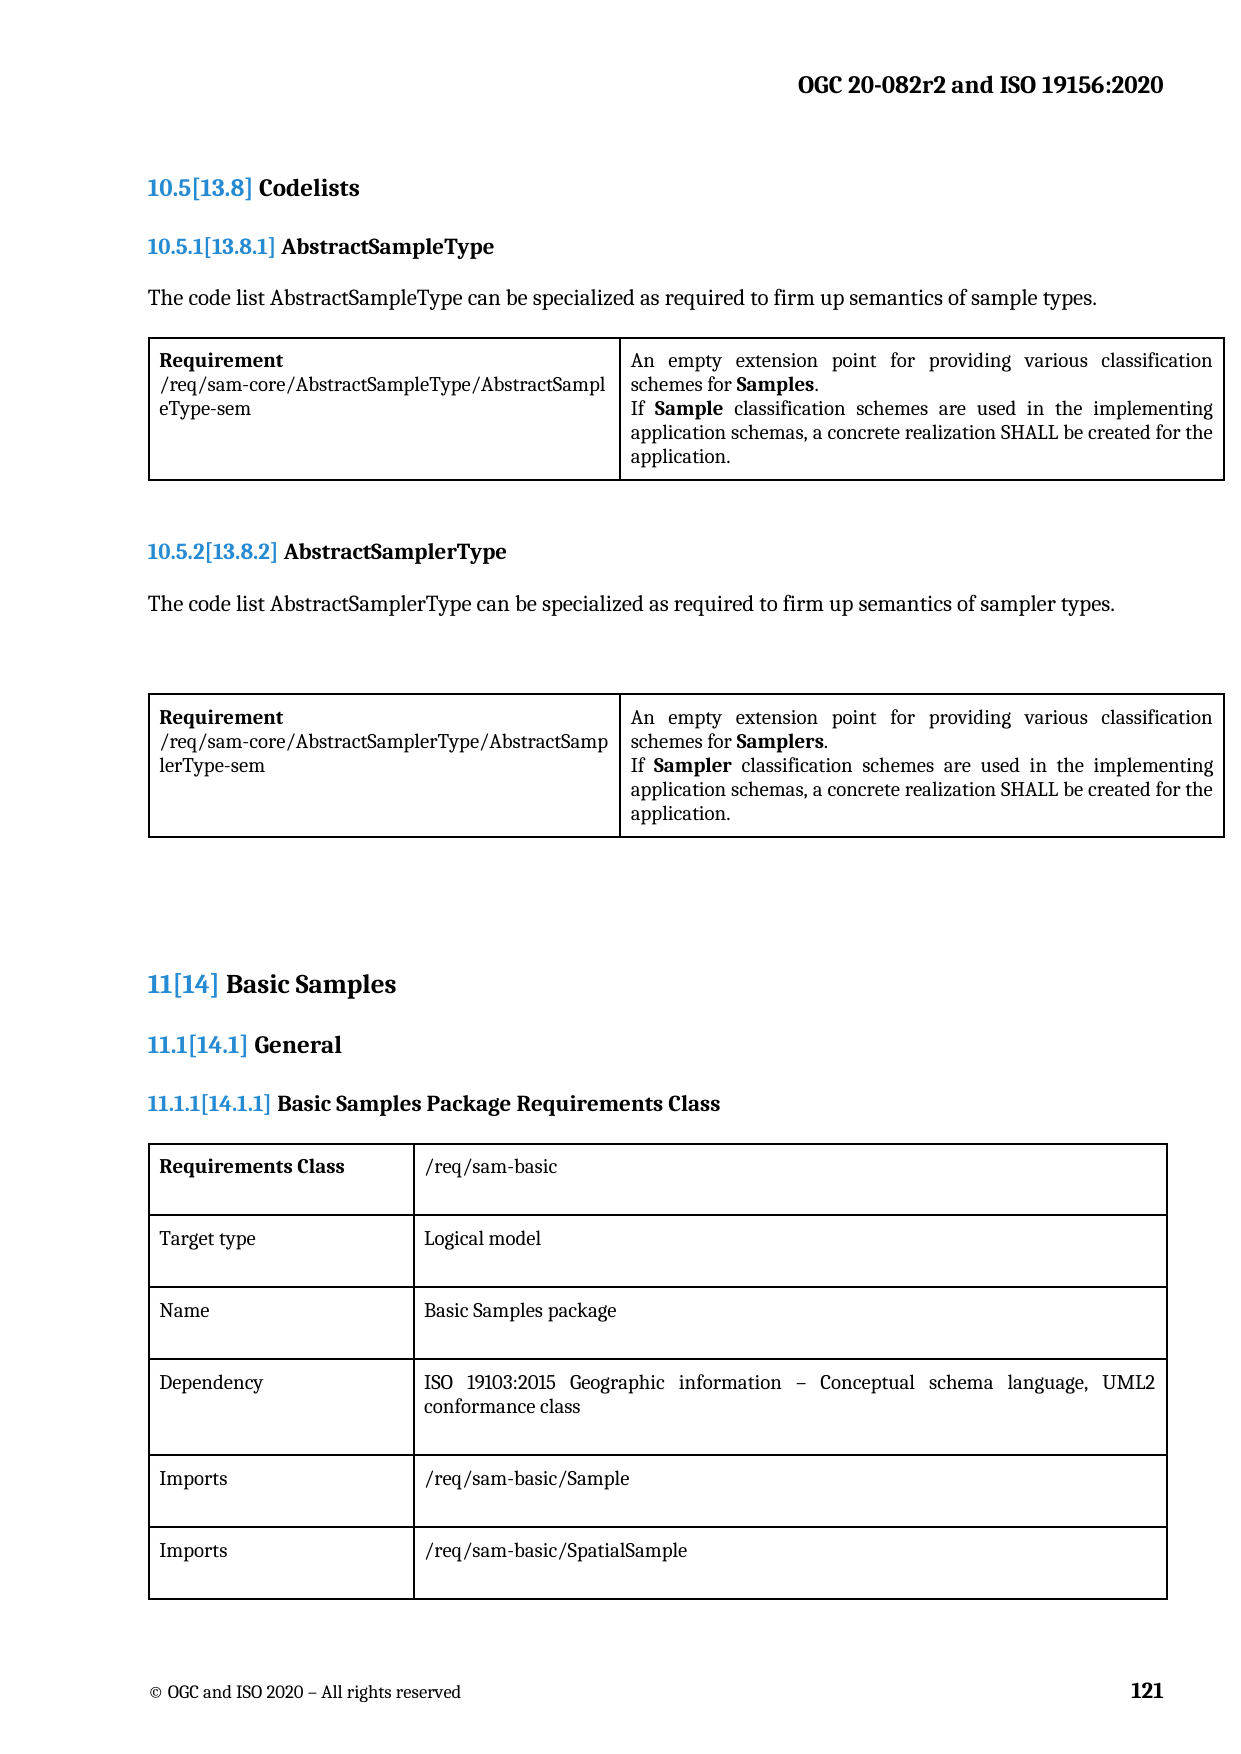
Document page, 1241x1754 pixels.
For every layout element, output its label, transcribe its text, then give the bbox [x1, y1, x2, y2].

subtitle Codelists [148, 174, 1163, 203]
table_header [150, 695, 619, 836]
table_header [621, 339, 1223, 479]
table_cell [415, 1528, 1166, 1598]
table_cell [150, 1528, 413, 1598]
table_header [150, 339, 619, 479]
subtitle AbstractSampleType [148, 234, 1163, 260]
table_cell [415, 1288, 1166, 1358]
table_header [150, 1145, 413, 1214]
text The code list AbstractSamplerType can be specialized as required to firm up semantics of sampler types. [148, 590, 1163, 617]
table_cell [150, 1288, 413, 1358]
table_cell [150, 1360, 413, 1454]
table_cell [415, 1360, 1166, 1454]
subtitle AbstractSamplerType [148, 539, 1163, 565]
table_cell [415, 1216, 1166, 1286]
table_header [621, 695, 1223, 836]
subtitle Basic Samples [148, 969, 1163, 1000]
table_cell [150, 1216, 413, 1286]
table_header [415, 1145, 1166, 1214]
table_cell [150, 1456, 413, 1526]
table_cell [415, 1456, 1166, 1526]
text The code list AbstractSampleType can be specialized as required to firm up semantics of sample types. [148, 285, 1163, 312]
subtitle General [148, 1031, 1163, 1060]
subtitle Basic Samples Package Requirements Class [148, 1091, 1163, 1117]
